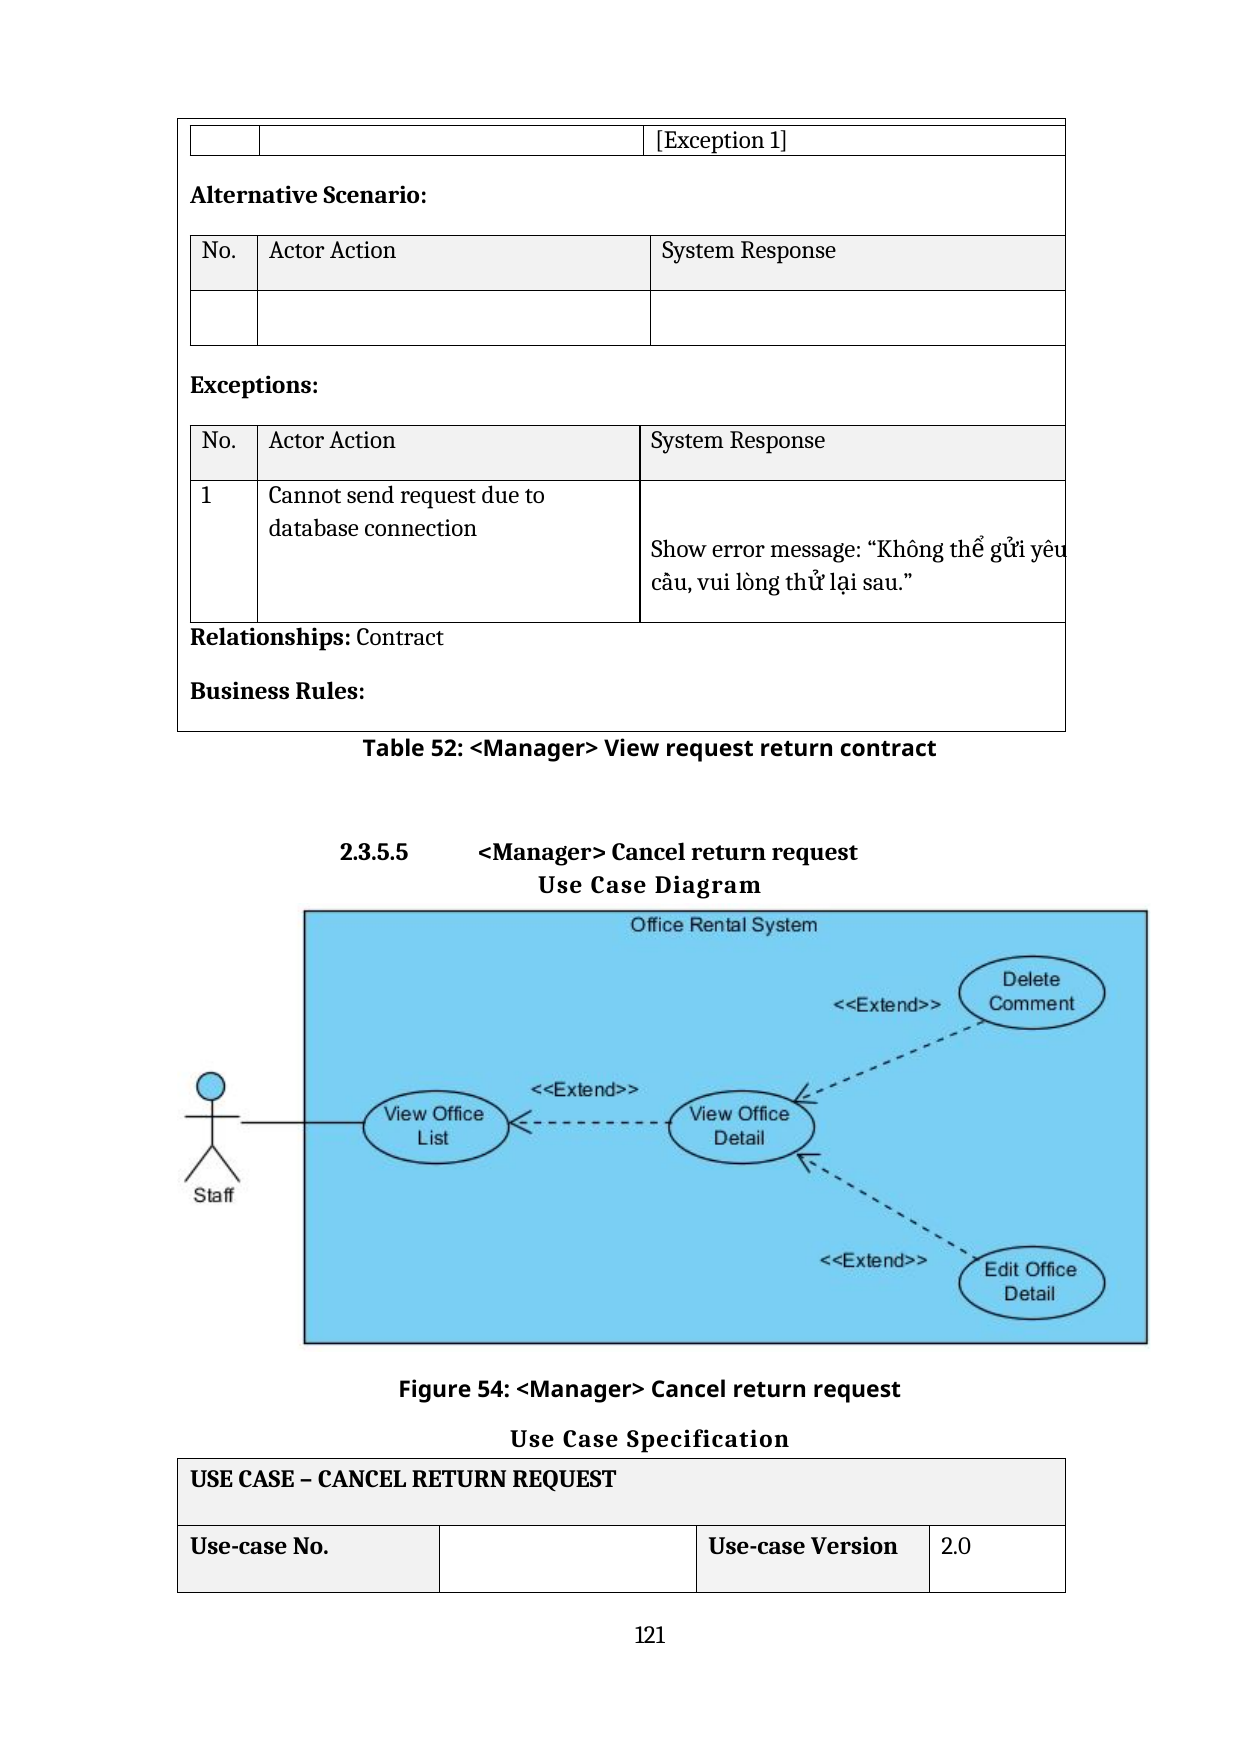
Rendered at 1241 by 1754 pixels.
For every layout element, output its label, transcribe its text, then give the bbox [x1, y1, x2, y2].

table_cell Use-case Version [697, 1526, 929, 1592]
subtitle <Manager> Cancel return request [340, 837, 1122, 866]
text Table : <Manager> View request return contract [177, 732, 1122, 763]
subtitle Use Case Diagram [177, 871, 1122, 899]
table_header USE CASE – CANCEL RETURN REQUEST [178, 1459, 1065, 1525]
table_cell Use-case No. [178, 1526, 439, 1592]
text Figure : <Manager> Cancel return request [177, 1373, 1122, 1404]
subtitle Use Case Specification [177, 1425, 1122, 1454]
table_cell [178, 119, 1065, 731]
table_cell [440, 1526, 696, 1592]
picture [177, 903, 1151, 1352]
table_cell 2.0 [930, 1526, 1065, 1592]
